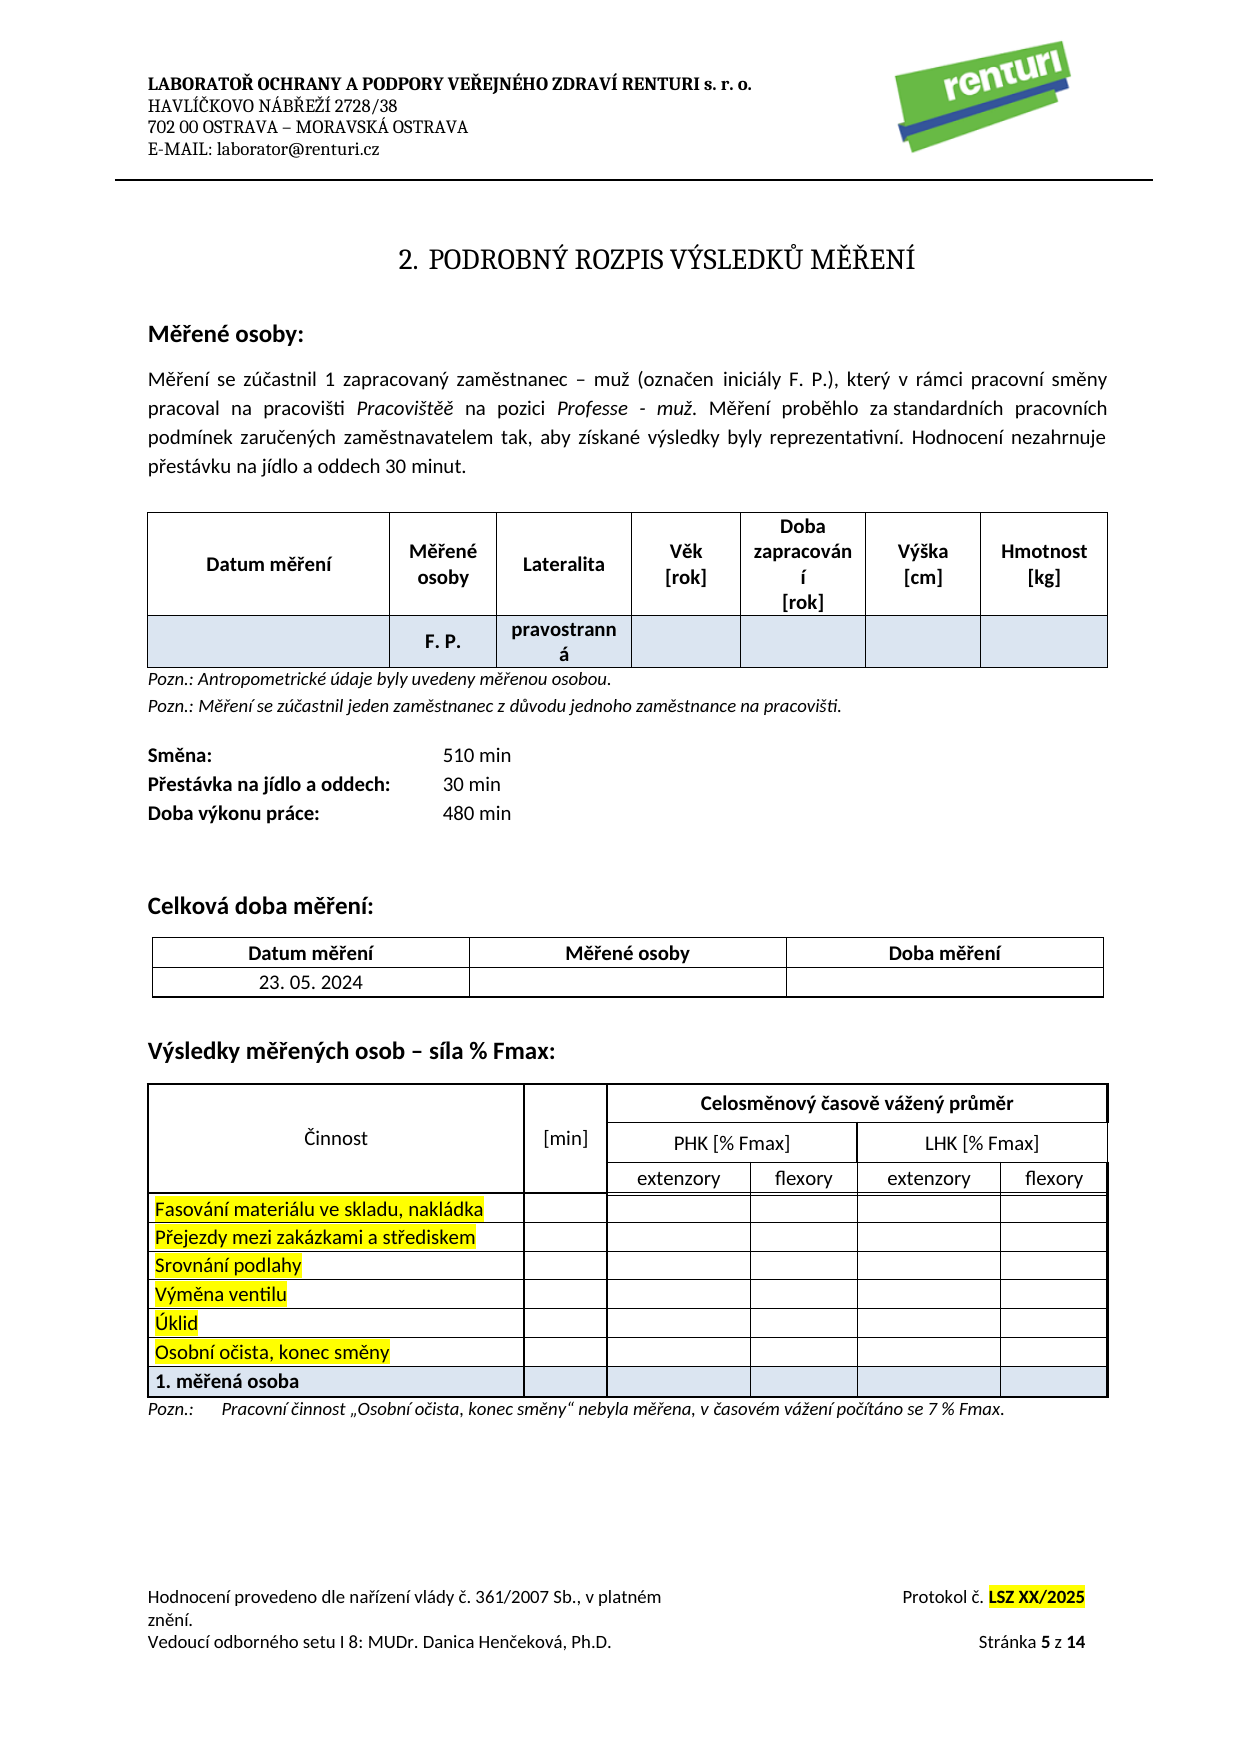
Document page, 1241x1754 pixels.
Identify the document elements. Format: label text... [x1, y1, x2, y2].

table_cell [858, 1367, 1000, 1396]
table_header Doba zapracování [rok] [741, 513, 865, 615]
table_cell [858, 1223, 1000, 1251]
table_cell Výměna ventilu [149, 1280, 523, 1308]
table_header Měřené osoby [470, 938, 786, 967]
table_cell flexory [751, 1163, 857, 1192]
table_cell [1001, 1367, 1106, 1396]
text Celková doba měření: [148, 890, 1107, 920]
table_cell [608, 1280, 750, 1308]
table_cell [608, 1309, 750, 1337]
table_cell [525, 1194, 606, 1222]
table_header Výška [cm] [866, 513, 980, 615]
table_header [min] [525, 1085, 606, 1192]
table_cell extenzory [858, 1163, 1000, 1192]
table_cell 23. 05. 2024 [153, 968, 469, 996]
table_cell [1001, 1280, 1106, 1308]
table_cell [741, 616, 865, 667]
text Pozn.: Pracovní činnost „Osobní očista, konec směny“ nebyla měřena, v časovém vážení počítáno se 7 % Fmax. [148, 1398, 1107, 1421]
text Výsledky měřených osob – síla % Fmax: [148, 1035, 1107, 1066]
table_cell [608, 1367, 750, 1396]
table_cell [751, 1338, 857, 1366]
table_cell [608, 1196, 750, 1222]
table_cell [751, 1223, 857, 1251]
table_cell [858, 1196, 1000, 1222]
table_cell [148, 616, 389, 667]
table_cell [608, 1252, 750, 1279]
table_cell [525, 1223, 606, 1251]
table_cell flexory [1001, 1163, 1106, 1192]
table_header Lateralita [497, 513, 631, 615]
table_cell [981, 616, 1107, 667]
table_cell [751, 1280, 857, 1308]
subtitle PODROBNÝ ROZPIS VÝSLEDKŮ MĚŘENÍ [207, 243, 1107, 277]
table_cell [1001, 1252, 1106, 1279]
table_cell Fasování materiálu ve skladu, nakládka [149, 1194, 523, 1222]
table_cell [751, 1196, 857, 1222]
table_cell [608, 1223, 750, 1251]
table_cell [858, 1338, 1000, 1366]
table_header Věk [rok] [632, 513, 740, 615]
text Pozn.: Měření se zúčastnil jeden zaměstnanec z důvodu jednoho zaměstnance na pracovišti. [148, 694, 1107, 717]
table_cell Srovnání podlahy [149, 1252, 523, 1279]
text Měření se zúčastnil 1 zapracovaný zaměstnanec – muž (označen iniciály F. P.), který v rámci pracovní směny pracoval na pracovišti Pracovištěě na pozici Professe - muž. Měření proběhlo za standardních pracovních podmínek zaručených zaměstnavatelem tak, aby získané výsledky byly reprezentativní. Hodnocení nezahrnuje přestávku na jídlo a oddech 30 minut. [148, 366, 1107, 479]
text Doba výkonu práce: 480 min [148, 801, 1107, 826]
table_header Datum měření [148, 513, 389, 615]
table_cell F. P. [390, 616, 496, 667]
table_header Hmotnost [kg] [981, 513, 1107, 615]
table_cell [858, 1252, 1000, 1279]
table_cell [525, 1338, 606, 1366]
table_cell Úklid [149, 1309, 523, 1337]
table_cell [525, 1252, 606, 1279]
table_cell [525, 1309, 606, 1337]
table_cell [751, 1367, 857, 1396]
table_header Měřené osoby [390, 513, 496, 615]
table_cell [1001, 1223, 1106, 1251]
table_cell 1. měřená osoba [149, 1367, 523, 1396]
table_header Doba měření [787, 938, 1103, 967]
table_cell [608, 1338, 750, 1366]
table_cell [525, 1367, 606, 1396]
table_header Celosměnový časově vážený průměr [608, 1085, 1106, 1122]
table_cell [751, 1252, 857, 1279]
table_cell [470, 968, 786, 996]
text Směna: 510 min [148, 742, 1107, 768]
table_cell [858, 1280, 1000, 1308]
table_cell [751, 1309, 857, 1337]
table_cell [632, 616, 740, 667]
table_cell PHK [% Fmax] [608, 1123, 856, 1162]
table_cell [525, 1280, 606, 1308]
table_cell pravostranná [497, 616, 631, 667]
table_cell [787, 968, 1103, 996]
text Pozn.: Antropometrické údaje byly uvedeny měřenou osobou. [148, 668, 1107, 691]
table_cell [1001, 1196, 1106, 1222]
text Měřené osoby: [148, 319, 1107, 349]
table_cell LHK [% Fmax] [858, 1123, 1107, 1162]
picture [861, 31, 1119, 157]
table_cell extenzory [608, 1163, 750, 1192]
table_cell [866, 616, 980, 667]
table_cell [858, 1309, 1000, 1337]
table_cell Osobní očista, konec směny [149, 1338, 523, 1366]
text Přestávka na jídlo a oddech: 30 min [148, 771, 1107, 797]
table_cell [1001, 1338, 1106, 1366]
table_header Činnost [149, 1085, 523, 1192]
table_cell Přejezdy mezi zakázkami a střediskem [149, 1223, 523, 1251]
table_cell [1001, 1309, 1106, 1337]
table_header Datum měření [153, 938, 469, 967]
